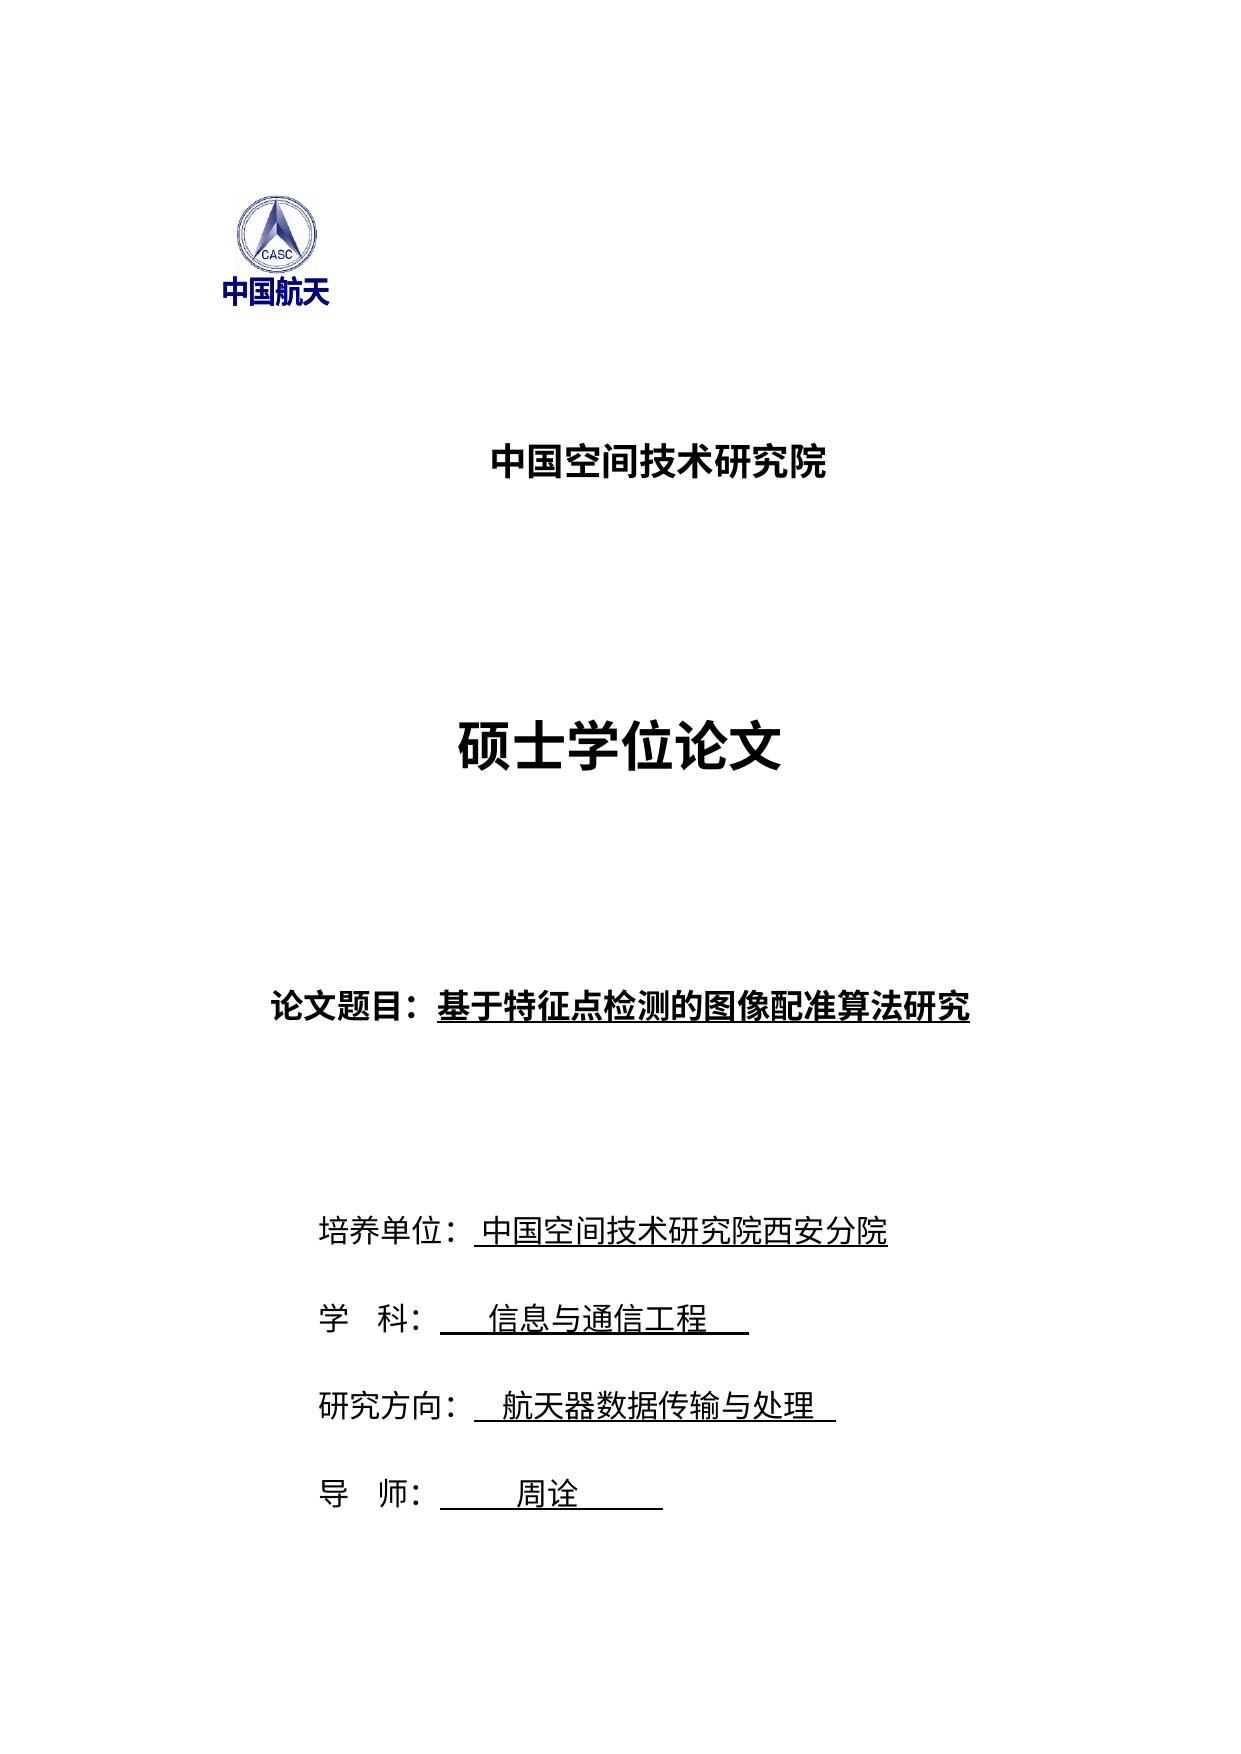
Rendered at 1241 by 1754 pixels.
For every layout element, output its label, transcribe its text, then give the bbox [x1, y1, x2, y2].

text 学 科： 信息与通信工程 [177, 1284, 1063, 1349]
text 培养单位： 中国空间技术研究院西安分院 [177, 1196, 1063, 1261]
text 研究方向： 航天器数据传输与处理 [177, 1371, 1063, 1436]
text 导 师： 周诠 [177, 1459, 1063, 1524]
text 论文题目：基于特征点检测的图像配准算法研究 [177, 971, 1063, 1036]
text 硕士学位论文 [177, 694, 1063, 792]
text 中国空间技术研究院 [177, 427, 1063, 492]
picture [235, 192, 318, 274]
